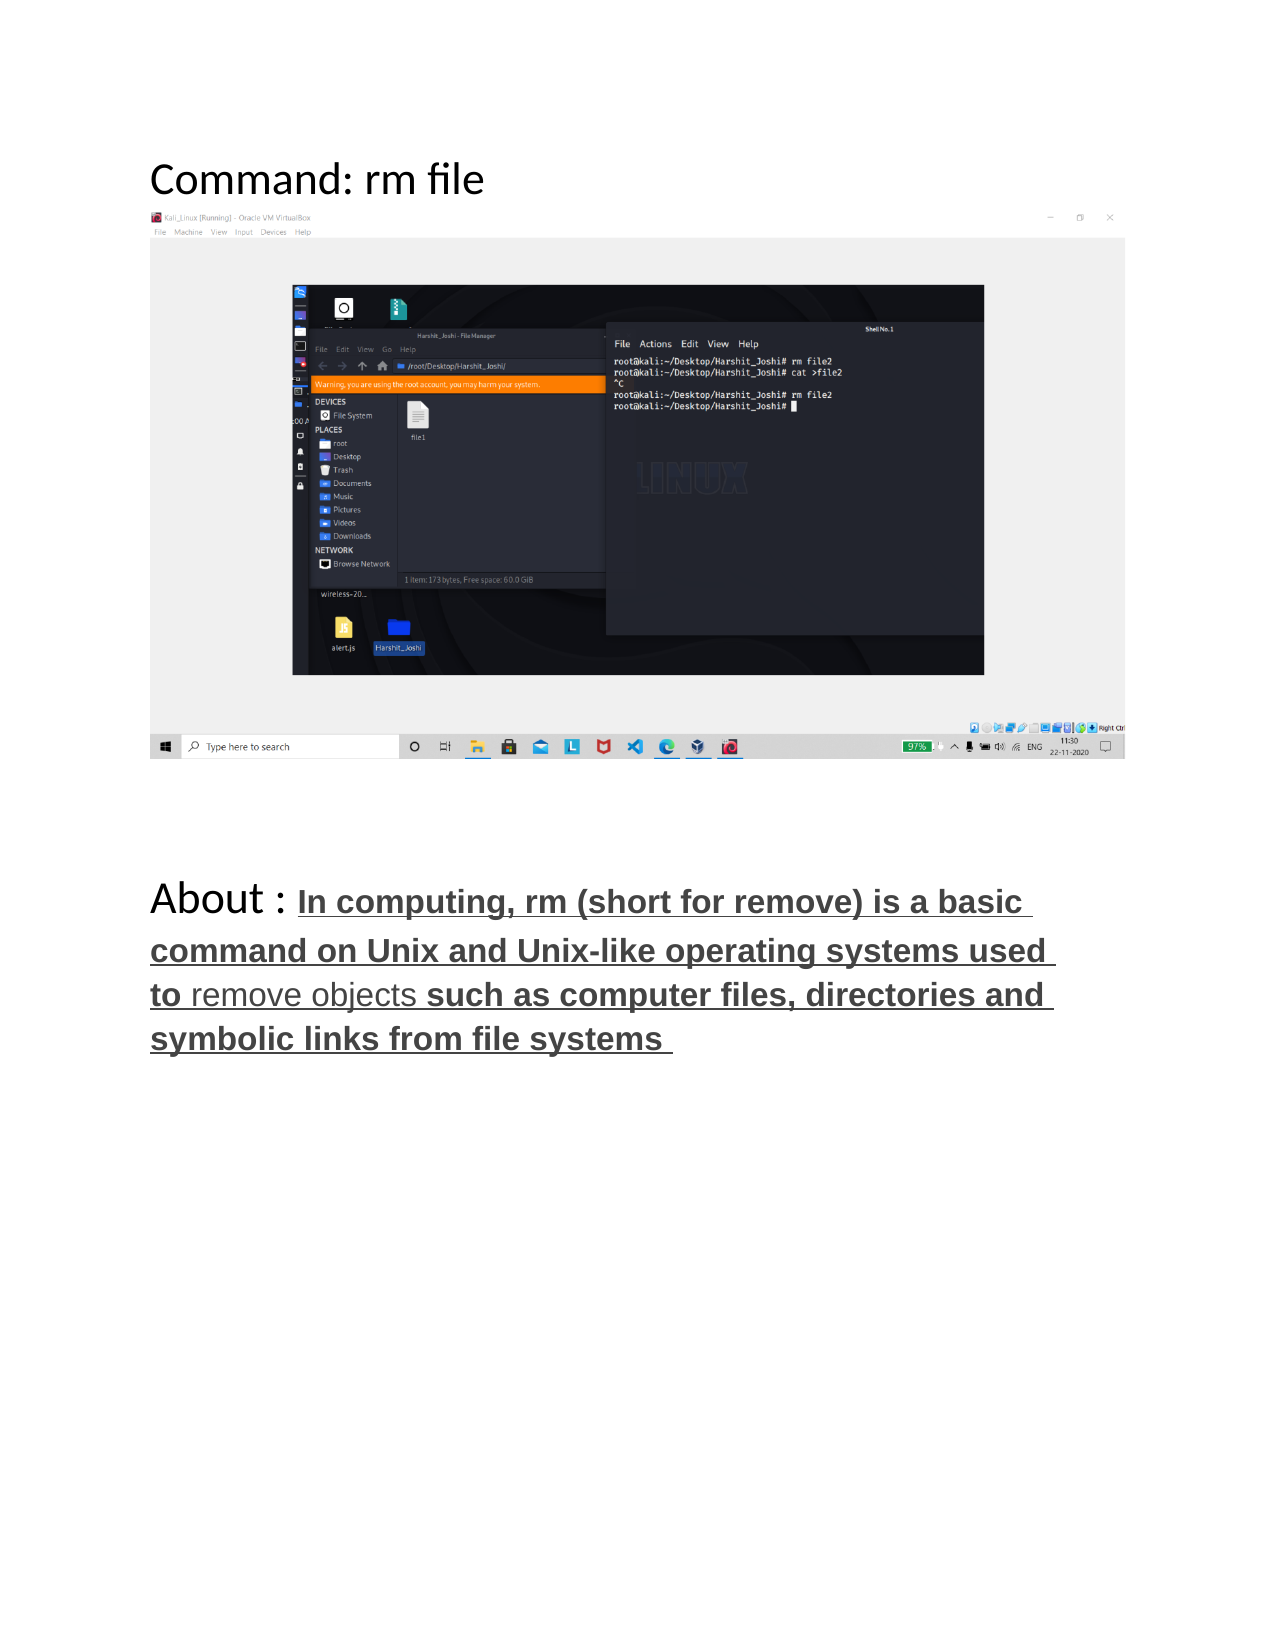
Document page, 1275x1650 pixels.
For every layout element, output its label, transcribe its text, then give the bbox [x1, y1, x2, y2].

text Command: rm file [150, 150, 1125, 210]
picture [150, 210, 1125, 759]
text About : In computing, rm (short for remove) is a basic command on Unix and Unix-like operating systems used to remove objects such as computer files, directories and symbolic links from file systems [150, 869, 1125, 1057]
